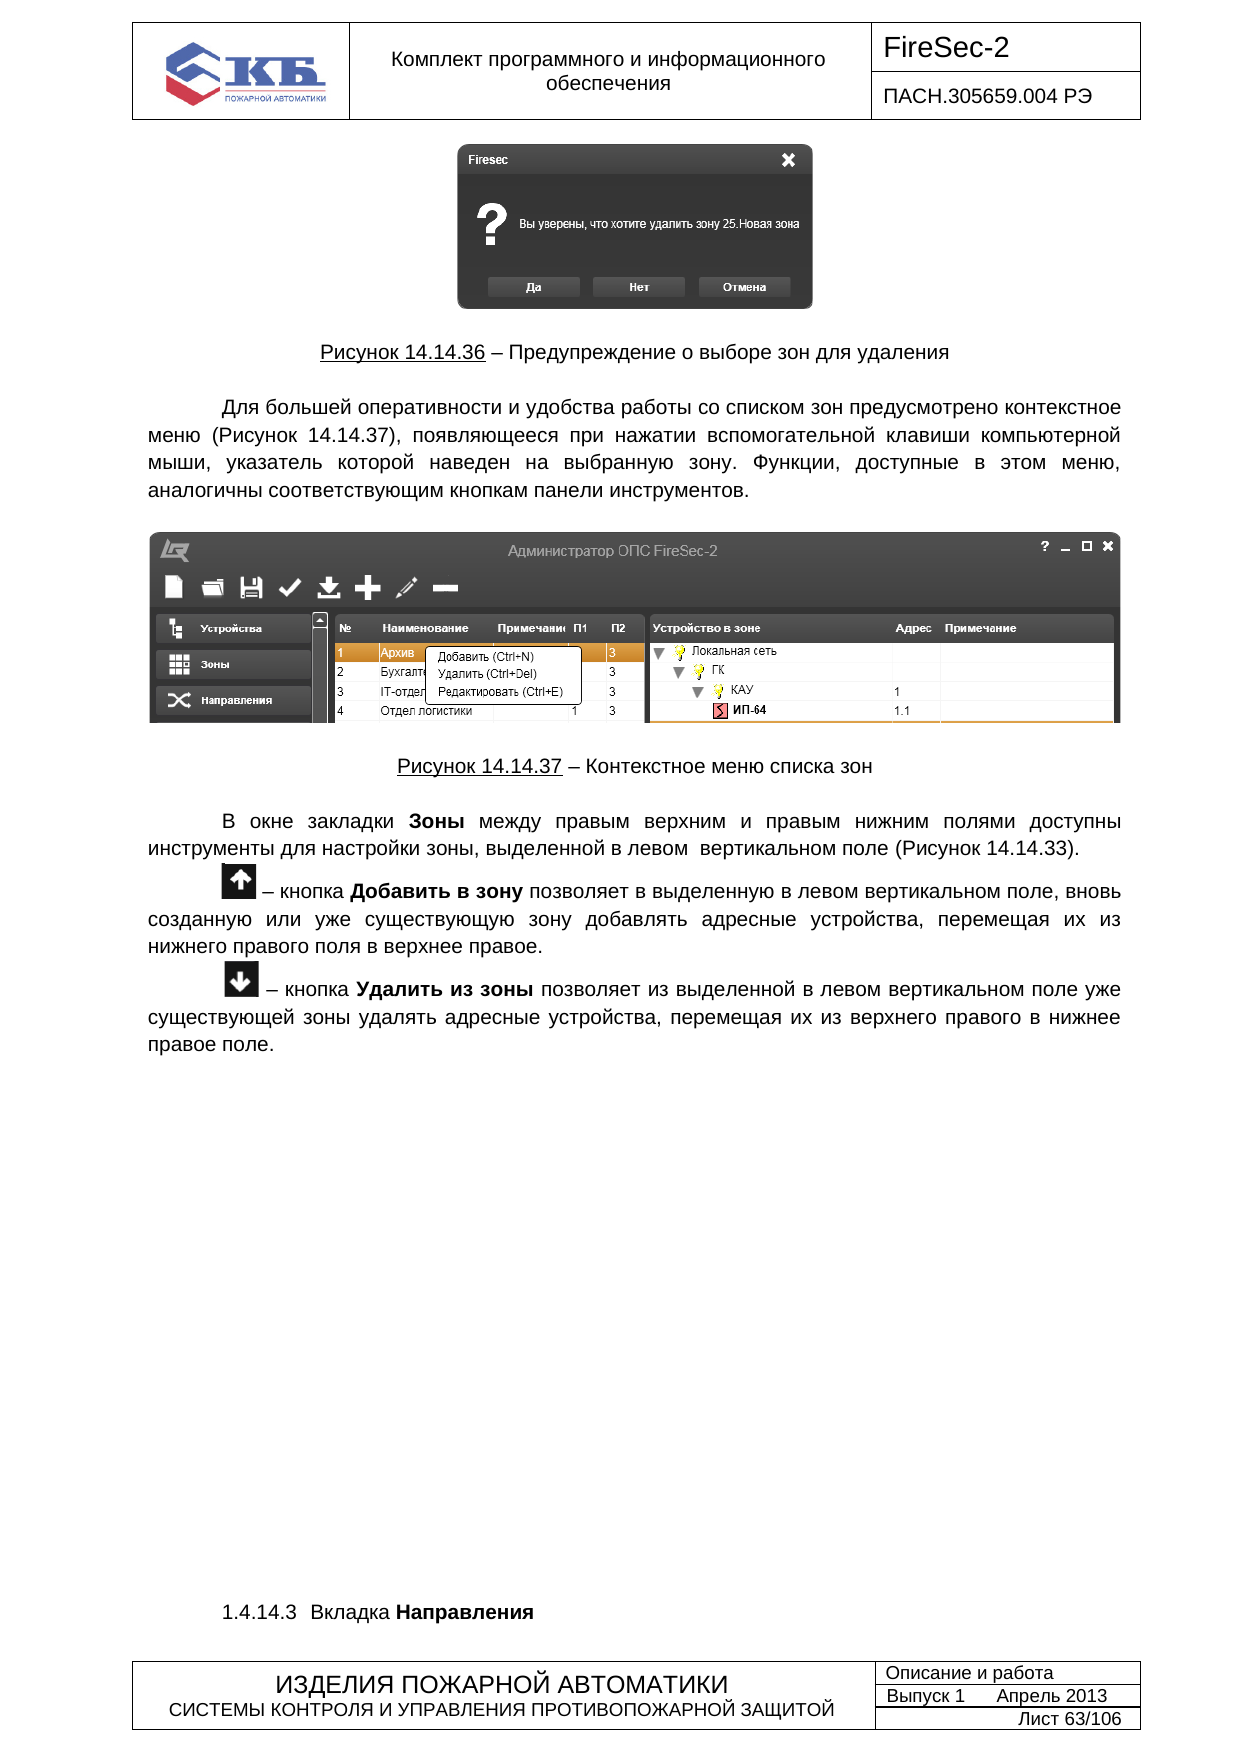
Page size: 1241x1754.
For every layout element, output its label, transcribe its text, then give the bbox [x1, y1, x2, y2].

picture [457, 144, 813, 309]
list – кнопка Добавить в зону позволяет в выделенную в левом вертикальном поле, вновь созданную или уже существующую зону добавлять адресные устройства, перемещая их из нижнего правого поля в верхнее правое. [148, 864, 1122, 958]
picture [224, 961, 259, 997]
list Рисунок 14.14.36 – Предупреждение о выборе зон для удаления [148, 340, 1122, 364]
list – кнопка Удалить из зоны позволяет из выделенной в левом вертикальном поле уже существующей зоны удалять адресные устройства, перемещая их из верхнего правого в нижнее правое поле. [148, 962, 1122, 1056]
list Для большей оперативности и удобства работы со списком зон предусмотрено контекстное меню (Рисунок 14.14.37), появляющееся при нажатии вспомогательной клавиши компьютерной мыши, указатель которой наведен на выбранную зону. Функции, доступные в этом меню, аналогичны соответствующим кнопкам панели инструментов. [148, 395, 1122, 502]
list Вкладка Направления [148, 1599, 1122, 1623]
picture [149, 532, 1121, 723]
picture [221, 863, 257, 899]
list В окне закладки Зоны между правым верхним и правым нижним полями доступны инструменты для настройки зоны, выделенной в левом вертикальном поле (Рисунок 14.14.33). [148, 809, 1122, 860]
picture [162, 34, 340, 115]
list Рисунок 14.14.37 – Контекстное меню списка зон [148, 754, 1122, 778]
